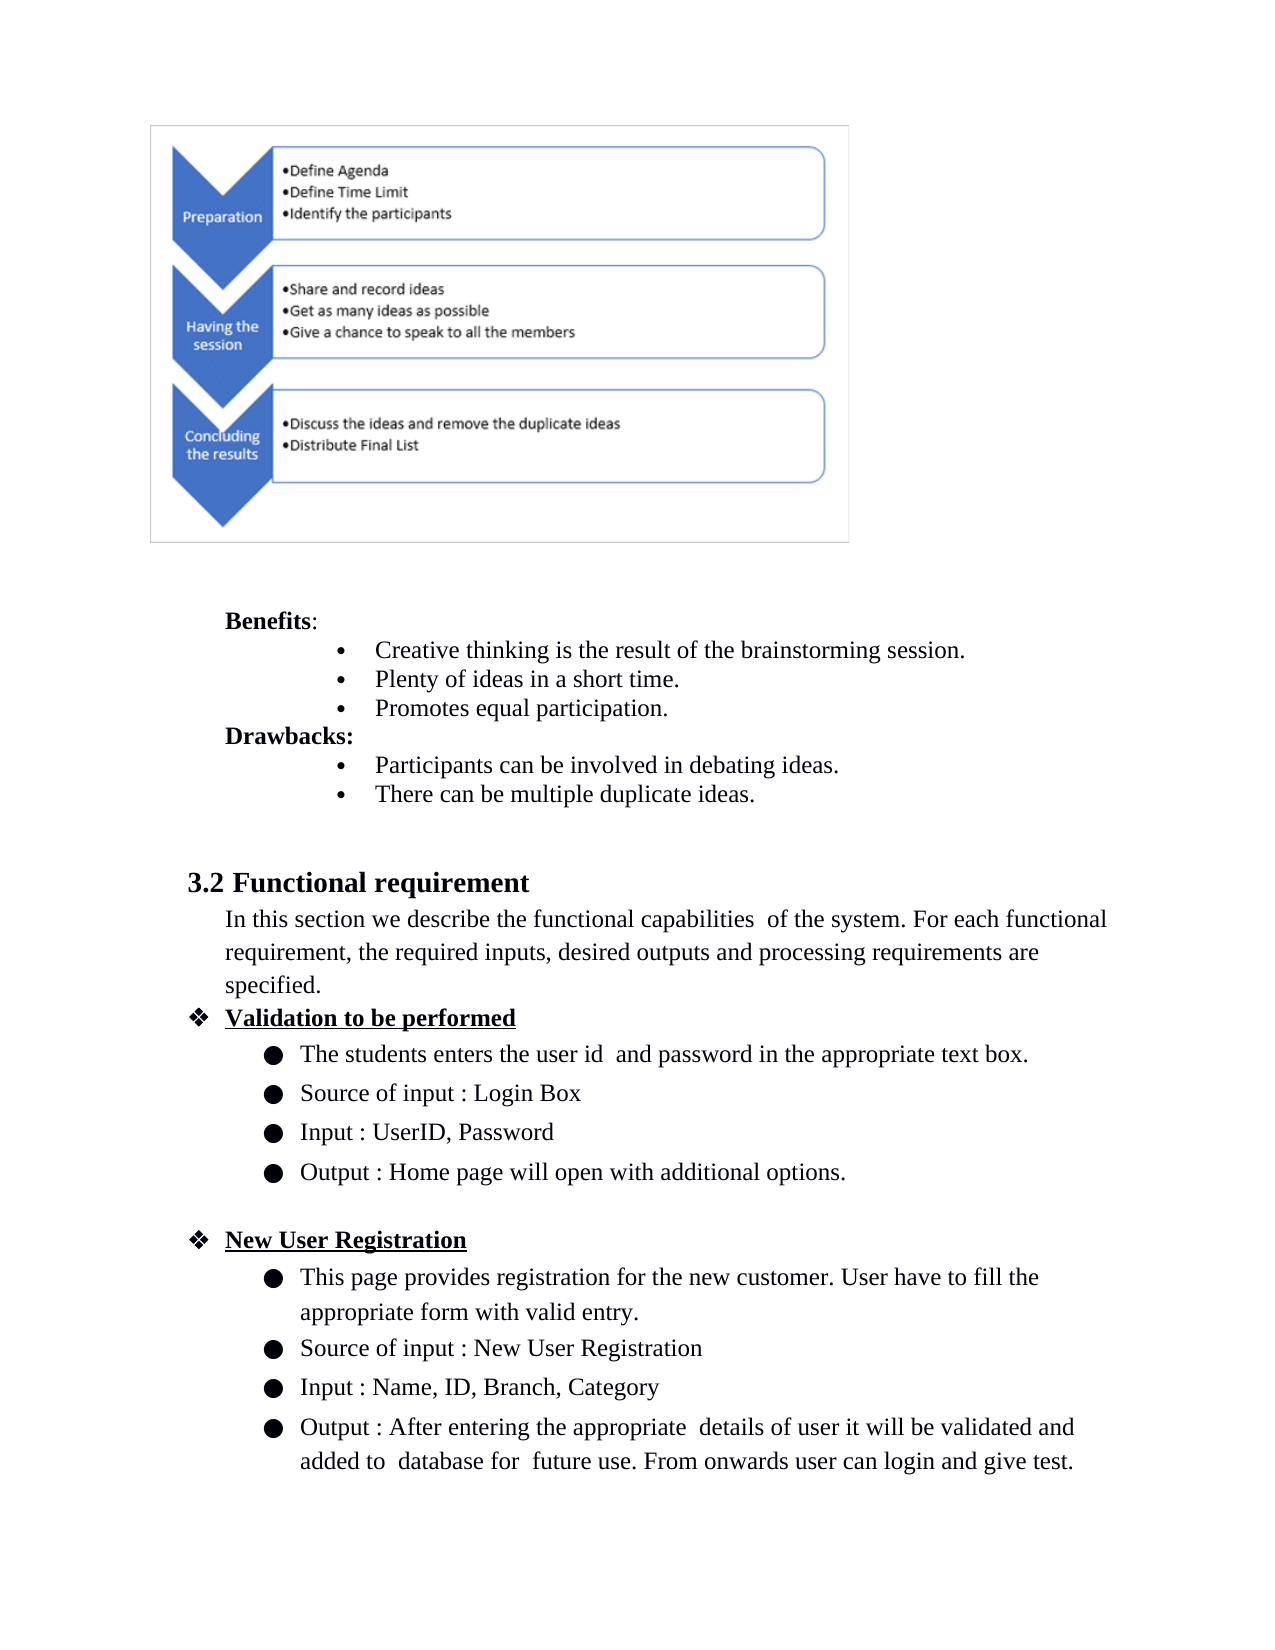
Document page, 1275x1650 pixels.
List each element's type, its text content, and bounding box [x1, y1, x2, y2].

list Output : After entering the appropriate details of user it will be validated and added to database for future use. From onwards user can login and give test. [262, 1408, 1125, 1475]
picture [150, 125, 850, 543]
list Plenty of ideas in a short time. [337, 664, 1125, 693]
text Drawbacks: [225, 721, 1125, 750]
list Functional requirement [187, 865, 1125, 899]
list New User Registration [187, 1225, 1125, 1254]
list The students enters the user id and password in the appropriate text box. [262, 1036, 1125, 1070]
list Output : Home page will open with additional options. [262, 1153, 1125, 1187]
list In this section we describe the functional capabilities of the system. For each functional requirement, the required inputs, desired outputs and processing requirements are specified. [225, 904, 1125, 998]
list Validation to be performed [187, 1003, 1125, 1031]
list This page provides registration for the new customer. User have to fill the appropriate form with valid entry. [262, 1258, 1125, 1326]
list Input : UserID, Password [262, 1114, 1125, 1148]
list Participants can be involved in debating ideas. [337, 750, 1125, 779]
list Source of input : New User Registration [262, 1330, 1125, 1364]
list Promotes equal participation. [337, 693, 1125, 721]
list There can be multiple duplicate ideas. [337, 779, 1125, 808]
list Source of input : Login Box [262, 1075, 1125, 1109]
list Creative thinking is the result of the brainstorming session. [337, 635, 1125, 664]
text Benefits: [225, 606, 1125, 635]
list Input : Name, ID, Branch, Category [262, 1369, 1125, 1403]
